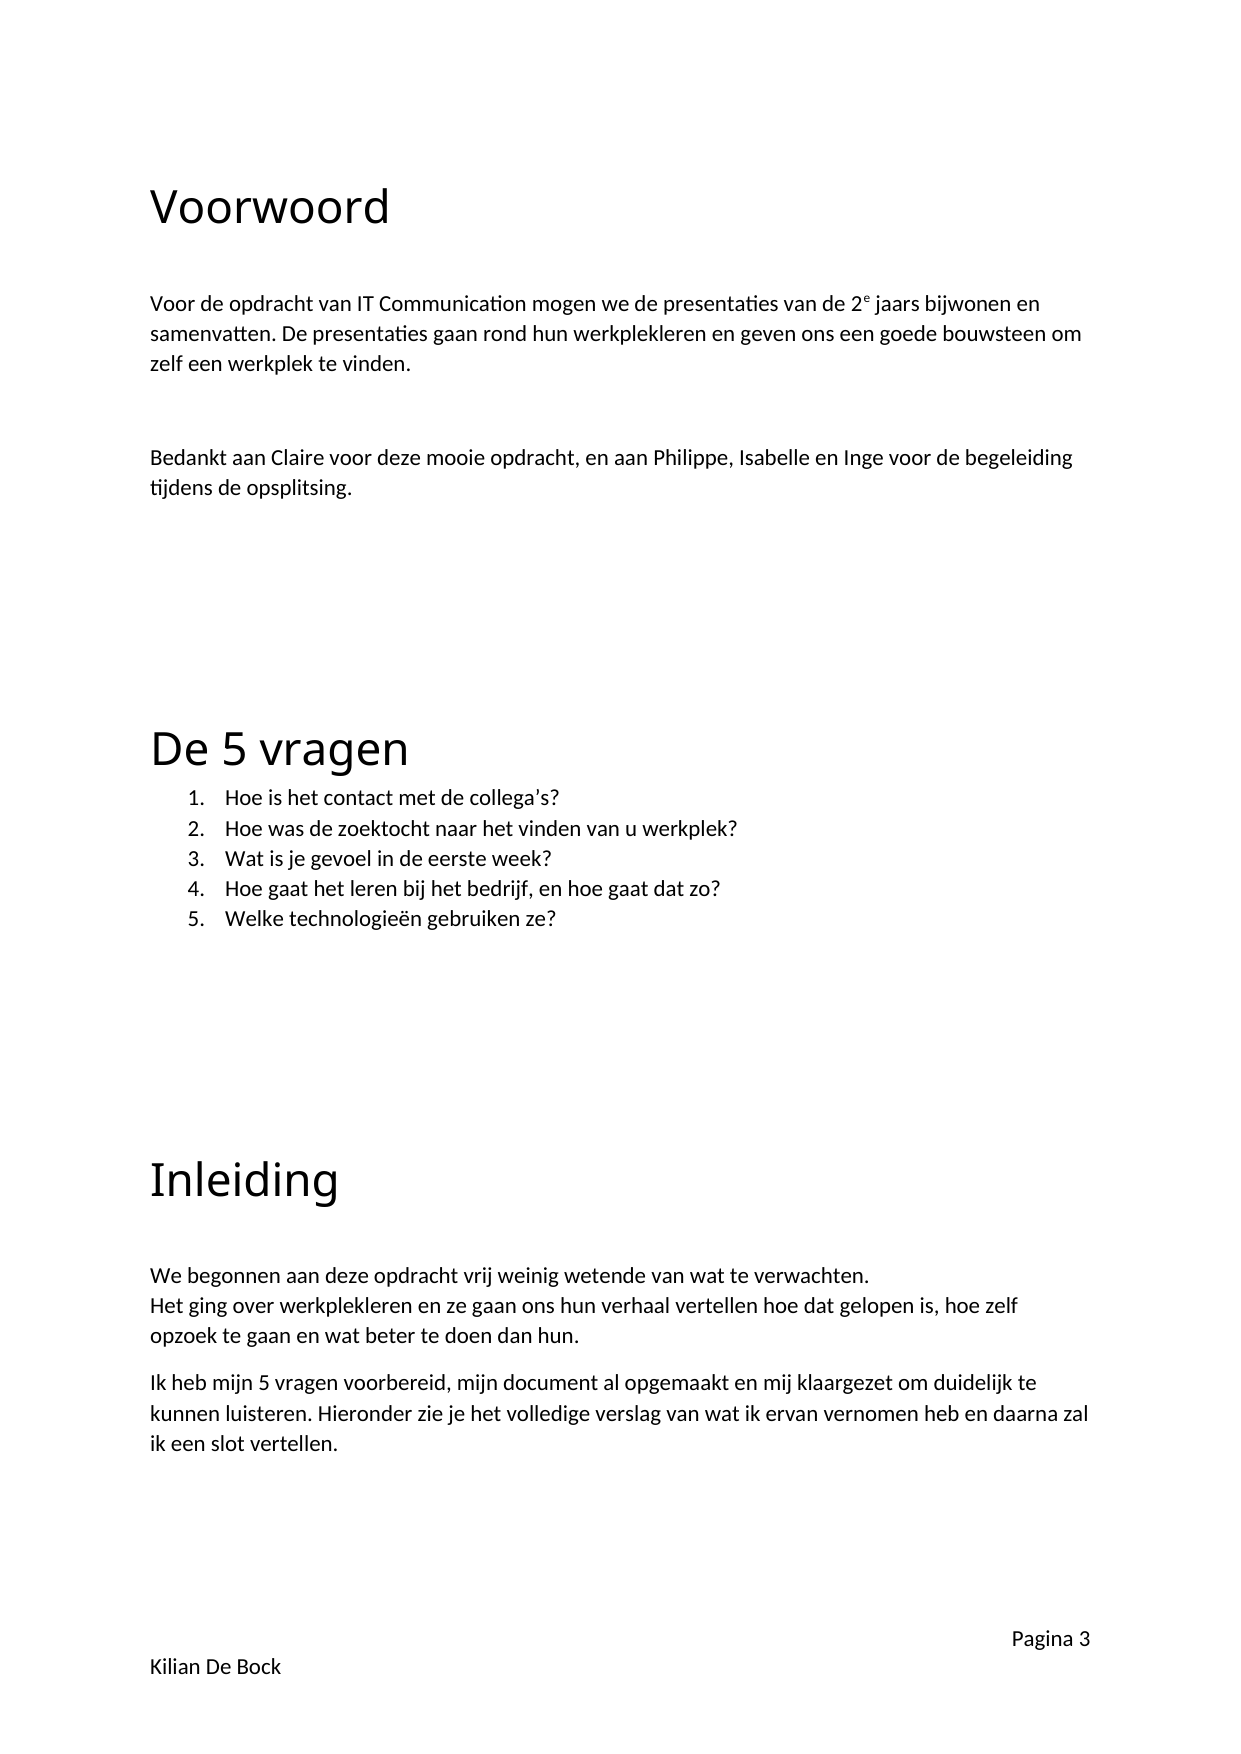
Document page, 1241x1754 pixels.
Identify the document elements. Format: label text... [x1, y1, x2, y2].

list Hoe is het contact met de collega’s? [187, 783, 1090, 812]
text We begonnen aan deze opdracht vrij weinig wetende van wat te verwachten. Het ging over werkplekleren en ze gaan ons hun verhaal vertellen hoe dat gelopen is, hoe zelf opzoek te gaan en wat beter te doen dan hun. [150, 1261, 1090, 1350]
list Hoe was de zoektocht naar het vinden van u werkplek? [187, 814, 1090, 842]
subtitle Inleiding [150, 1147, 1090, 1209]
text Bedankt aan Claire voor deze mooie opdracht, en aan Philippe, Isabelle en Inge voor de begeleiding tijdens de opsplitsing. [150, 443, 1090, 502]
subtitle De 5 vragen [150, 716, 1090, 779]
list Hoe gaat het leren bij het bedrijf, en hoe gaat dat zo? [187, 874, 1090, 902]
text Voor de opdracht van IT Communication mogen we de presentaties van de 2e jaars bijwonen en samenvatten. De presentaties gaan rond hun werkplekleren en geven ons een goede bouwsteen om zelf een werkplek te vinden. [150, 289, 1090, 378]
text Ik heb mijn 5 vragen voorbereid, mijn document al opgemaakt en mij klaargezet om duidelijk te kunnen luisteren. Hieronder zie je het volledige verslag van wat ik ervan vernomen heb en daarna zal ik een slot vertellen. [150, 1368, 1090, 1457]
list Wat is je gevoel in de eerste week? [187, 844, 1090, 872]
list Welke technologieën gebruiken ze? [187, 904, 1090, 932]
subtitle Voorwoord [150, 175, 1090, 237]
